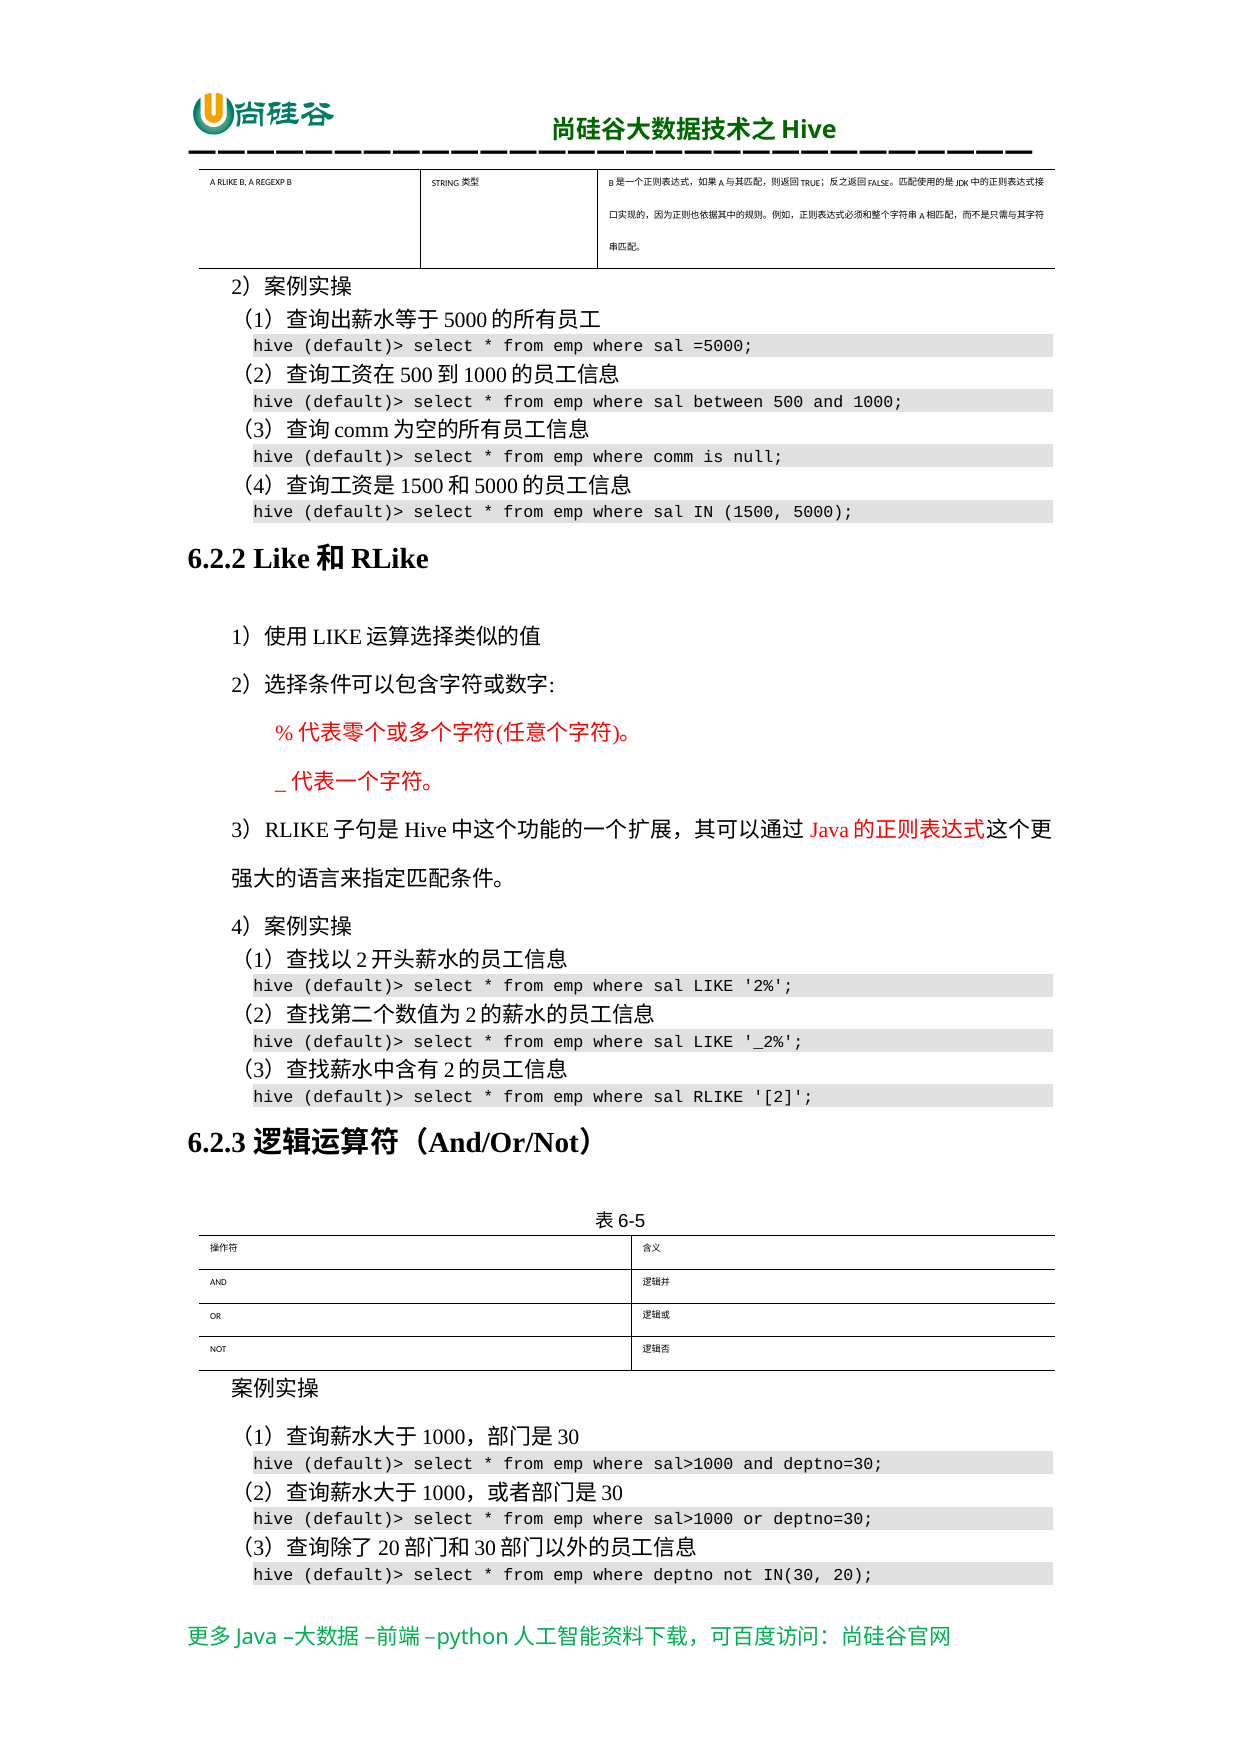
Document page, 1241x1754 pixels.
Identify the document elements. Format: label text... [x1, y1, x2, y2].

text 2）案例实操 [187, 269, 1053, 301]
text hive (default)> select * from emp where deptno not IN(30, 20); [253, 1562, 1053, 1585]
text hive (default)> select * from emp where sal LIKE '2%'; [253, 974, 1053, 997]
table_cell OR [199, 1304, 631, 1336]
text （2）查询薪水大于1000，或者部门是30 [187, 1474, 1053, 1507]
table_cell 逻辑或 [632, 1304, 1055, 1336]
text （2）查询工资在500到1000的员工信息 [187, 357, 1053, 389]
text hive (default)> select * from emp where sal>1000 and deptno=30; [253, 1451, 1053, 1474]
table_cell STRING 类型 [421, 170, 597, 268]
text （3）查找薪水中含有2的员工信息 [187, 1052, 1053, 1084]
table_header 含义 [632, 1236, 1055, 1269]
table_header 操作符 [199, 1236, 631, 1269]
subtitle 6.2.3 逻辑运算符（And/Or/Not） [187, 1107, 1053, 1172]
table_cell 逻辑并 [632, 1270, 1055, 1302]
text _ 代表一个字符。 [275, 763, 1053, 796]
table_cell A RLIKE B, A REGEXP B [199, 170, 420, 268]
text （1）查询出薪水等于5000的所有员工 [187, 301, 1053, 334]
text （1）查询薪水大于1000，部门是30 [187, 1419, 1053, 1451]
text hive (default)> select * from emp where comm is null; [253, 444, 1053, 467]
text （3）查询comm为空的所有员工信息 [187, 412, 1053, 444]
text （2）查找第二个数值为2的薪水的员工信息 [187, 997, 1053, 1029]
text % 代表零个或多个字符(任意个字符)。 [275, 715, 1053, 747]
text hive (default)> select * from emp where sal =5000; [253, 334, 1053, 357]
text hive (default)> select * from emp where sal between 500 and 1000; [253, 389, 1053, 412]
text hive (default)> select * from emp where sal RLIKE '[2]'; [253, 1084, 1053, 1107]
text （4）查询工资是1500和5000的员工信息 [187, 467, 1053, 500]
text 3）RLIKE子句是Hive中这个功能的一个扩展，其可以通过Java的正则表达式这个更强大的语言来指定匹配条件。 [231, 812, 1053, 893]
picture [187, 88, 338, 139]
table_cell NOT [199, 1337, 631, 1369]
text 2）选择条件可以包含字符或数字: [231, 667, 1053, 699]
subtitle 6.2.2 Like和RLike [187, 523, 1053, 588]
text 表6-5 [187, 1203, 1053, 1235]
table_cell AND [199, 1270, 631, 1302]
text 1）使用LIKE运算选择类似的值 [231, 618, 1053, 651]
text （3）查询除了20部门和30部门以外的员工信息 [187, 1530, 1053, 1562]
text （1）查找以2开头薪水的员工信息 [187, 941, 1053, 974]
text 案例实操 [187, 1371, 1053, 1403]
text hive (default)> select * from emp where sal LIKE '_2%'; [253, 1029, 1053, 1052]
text hive (default)> select * from emp where sal>1000 or deptno=30; [253, 1507, 1053, 1530]
table_cell 逻辑否 [632, 1337, 1055, 1369]
table_cell B是一个正则表达式，如果A与其匹配，则返回TRUE；反之返回FALSE。匹配使用的是JDK中的正则表达式接口实现的，因为正则也依据其中的规则。例如，正则表达式必须和整个字符串A相匹配，而不是只需与其字符串匹配。 [598, 170, 1055, 268]
text hive (default)> select * from emp where sal IN (1500, 5000); [253, 500, 1053, 523]
text 4）案例实操 [187, 909, 1053, 941]
